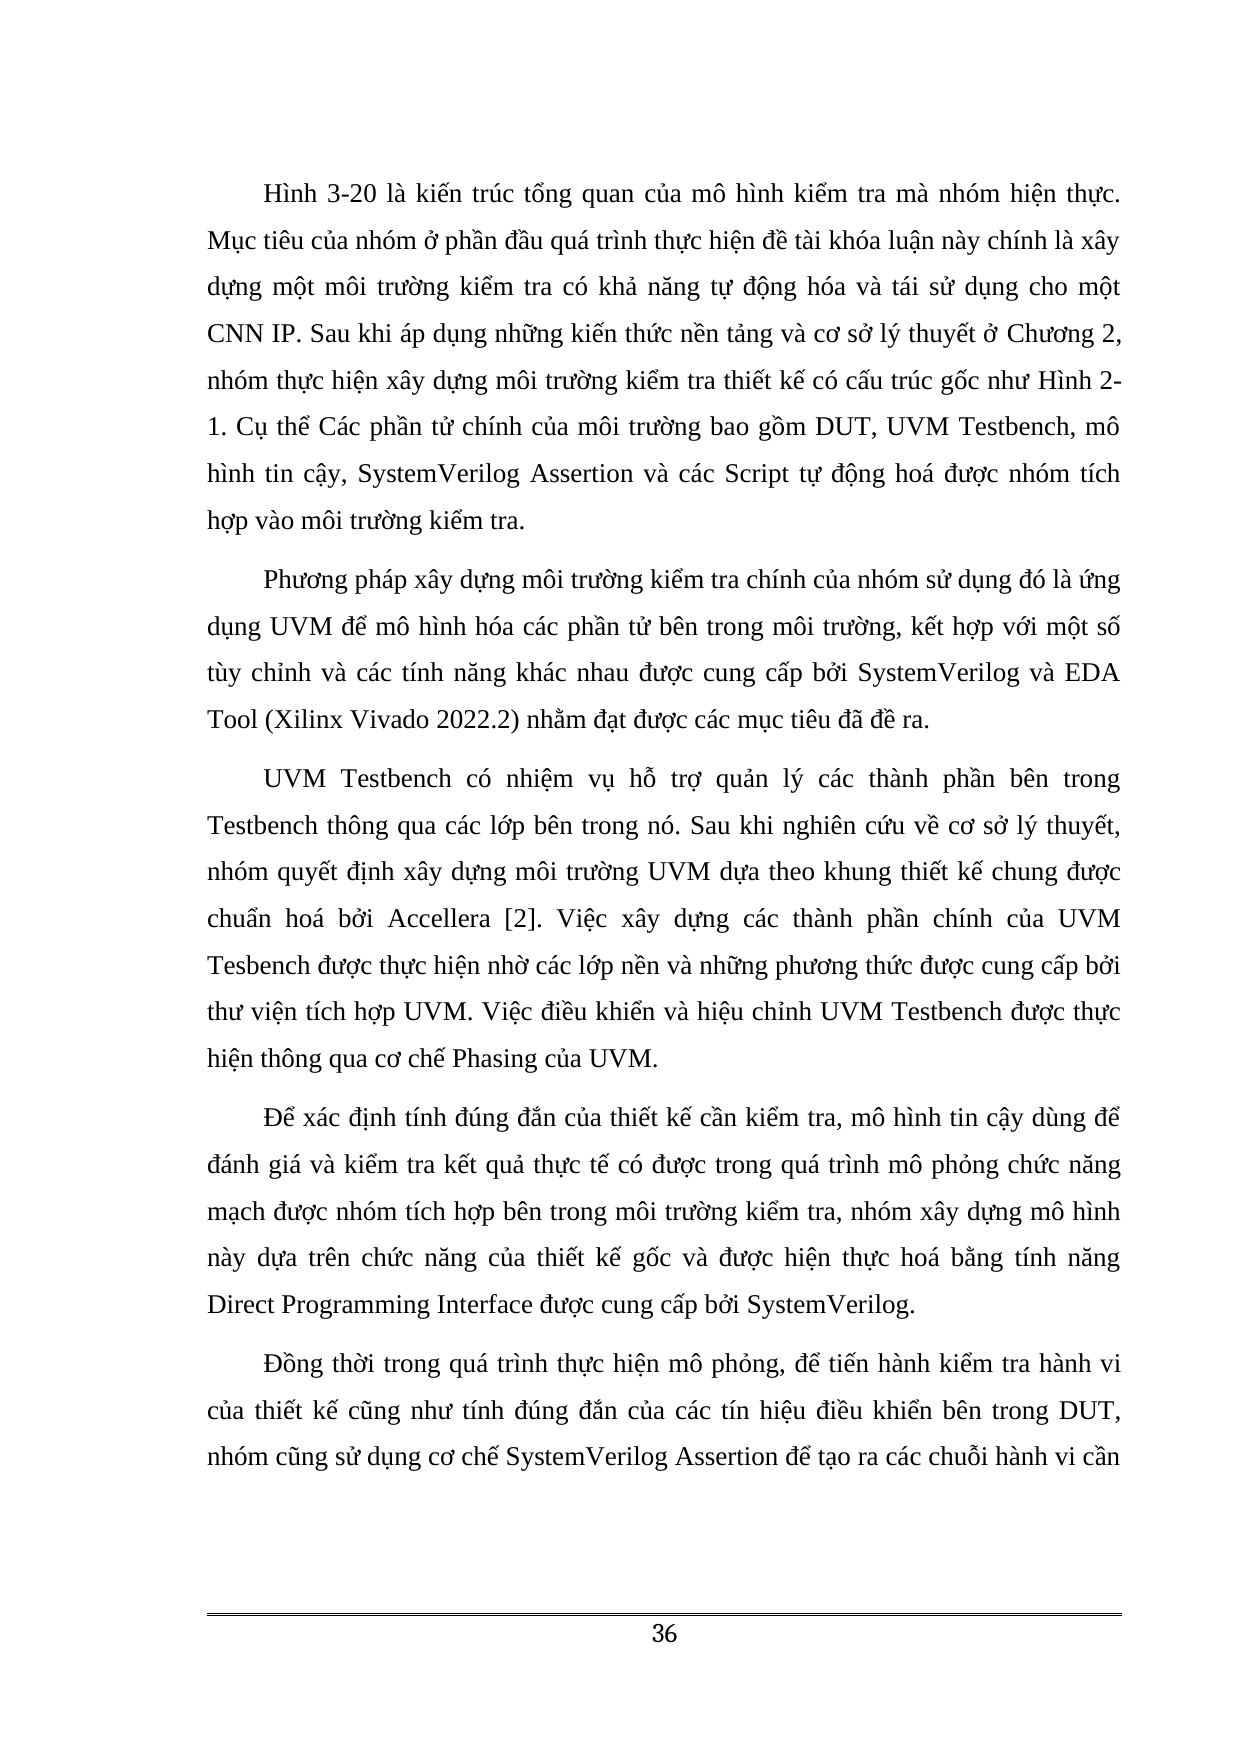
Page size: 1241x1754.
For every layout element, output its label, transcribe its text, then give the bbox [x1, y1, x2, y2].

text UVM Testbench có nhiệm vụ hỗ trợ quản lý các thành phần bên trong Testbench thông qua các lớp bên trong nó. Sau khi nghiên cứu về cơ sở lý thuyết, nhóm quyết định xây dựng môi trường UVM dựa theo khung thiết kế chung được chuẩn hoá bởi Accellera [2]. Việc xây dựng các thành phần chính của UVM Tesbench được thực hiện nhờ các lớp nền và những phương thức được cung cấp bởi thư viện tích hợp UVM. Việc điều khiển và hiệu chỉnh UVM Testbench được thực hiện thông qua cơ chế Phasing của UVM. [207, 762, 1122, 1073]
text Để xác định tính đúng đắn của thiết kế cần kiểm tra, mô hình tin cậy dùng để đánh giá và kiểm tra kết quả thực tế có được trong quá trình mô phỏng chức năng mạch được nhóm tích hợp bên trong môi trường kiểm tra, nhóm xây dựng mô hình này dựa trên chức năng của thiết kế gốc và được hiện thực hoá bằng tính năng Direct Programming Interface được cung cấp bởi SystemVerilog. [207, 1101, 1122, 1319]
text Hình 3.1 là kiến trúc tổng quan của mô hình kiểm tra mà nhóm hiện thực. Mục tiêu của nhóm ở phần đầu quá trình thực hiện đề tài khóa luận này chính là xây dựng một môi trường kiểm tra có khả năng tự động hóa và tái sử dụng cho một CNN IP. Sau khi áp dụng những kiến thức nền tảng và cơ sở lý thuyết ở Chương 2, nhóm thực hiện xây dựng môi trường kiểm tra thiết kế có cấu trúc gốc như Hình 2-1. Cụ thể Các phần tử chính của môi trường bao gồm DUT, UVM Testbench, mô hình tin cậy, SystemVerilog Assertion và các Script tự động hoá được nhóm tích hợp vào môi trường kiểm tra. [207, 177, 1122, 535]
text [207, 1347, 1122, 1472]
text Phương pháp xây dựng môi trường kiểm tra chính của nhóm sử dụng đó là ứng dụng UVM để mô hình hóa các phần tử bên trong môi trường, kết hợp với một số tùy chỉnh và các tính năng khác nhau được cung cấp bởi SystemVerilog và EDA Tool (Xilinx Vivado 2022.2) nhằm đạt được các mục tiêu đã đề ra. [207, 563, 1122, 734]
